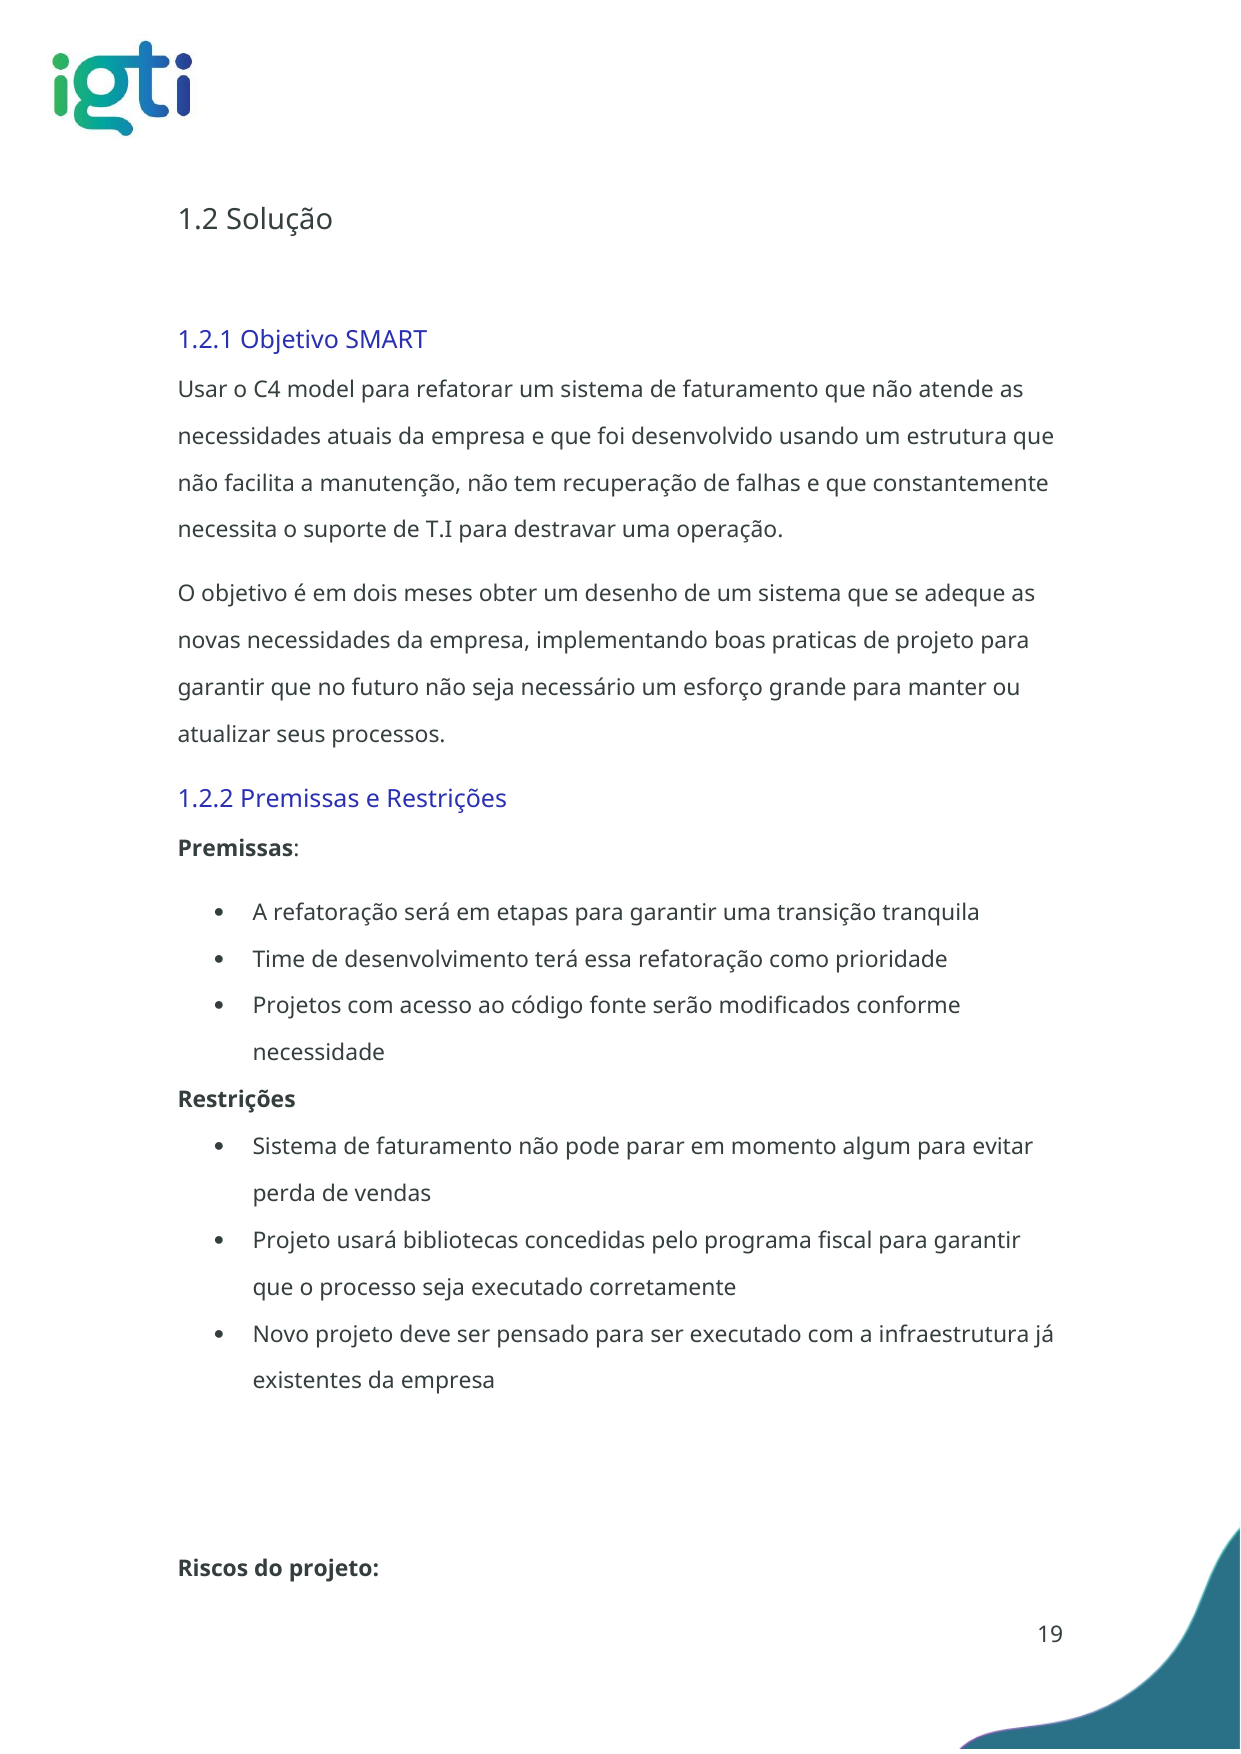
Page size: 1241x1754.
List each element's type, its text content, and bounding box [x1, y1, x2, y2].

text Riscos do projeto: [177, 1552, 1063, 1583]
subtitle 1.2 Solução [177, 199, 1063, 238]
list Sistema de faturamento não pode parar em momento algum para evitar perda de vendas [215, 1130, 1063, 1208]
picture [37, 34, 205, 141]
subtitle 1.2.1 Objetivo SMART [177, 322, 1063, 356]
text Premissas: [177, 832, 1063, 863]
list Novo projeto deve ser pensado para ser executado com a infraestrutura já existentes da empresa [215, 1317, 1063, 1396]
list Time de desenvolvimento terá essa refatoração como prioridade [215, 942, 1063, 974]
list Projetos com acesso ao código fonte serão modificados conforme necessidade [215, 989, 1063, 1067]
text O objetivo é em dois meses obter um desenho de um sistema que se adeque as novas necessidades da empresa, implementando boas praticas de projeto para garantir que no futuro não seja necessário um esforço grande para manter ou atualizar seus processos. [177, 577, 1063, 749]
text Usar o C4 model para refatorar um sistema de faturamento que não atende as necessidades atuais da empresa e que foi desenvolvido usando um estrutura que não facilita a manutenção, não tem recuperação de falhas e que constantemente necessita o suporte de T.I para destravar uma operação. [177, 373, 1063, 544]
list Projeto usará bibliotecas concedidas pelo programa fiscal para garantir que o processo seja executado corretamente [215, 1224, 1063, 1302]
subtitle 1.2.2 Premissas e Restrições [177, 781, 1063, 815]
picture [955, 1521, 1241, 1749]
text Restrições [177, 1083, 1063, 1114]
list A refatoração será em etapas para garantir uma transição tranquila [215, 896, 1063, 927]
